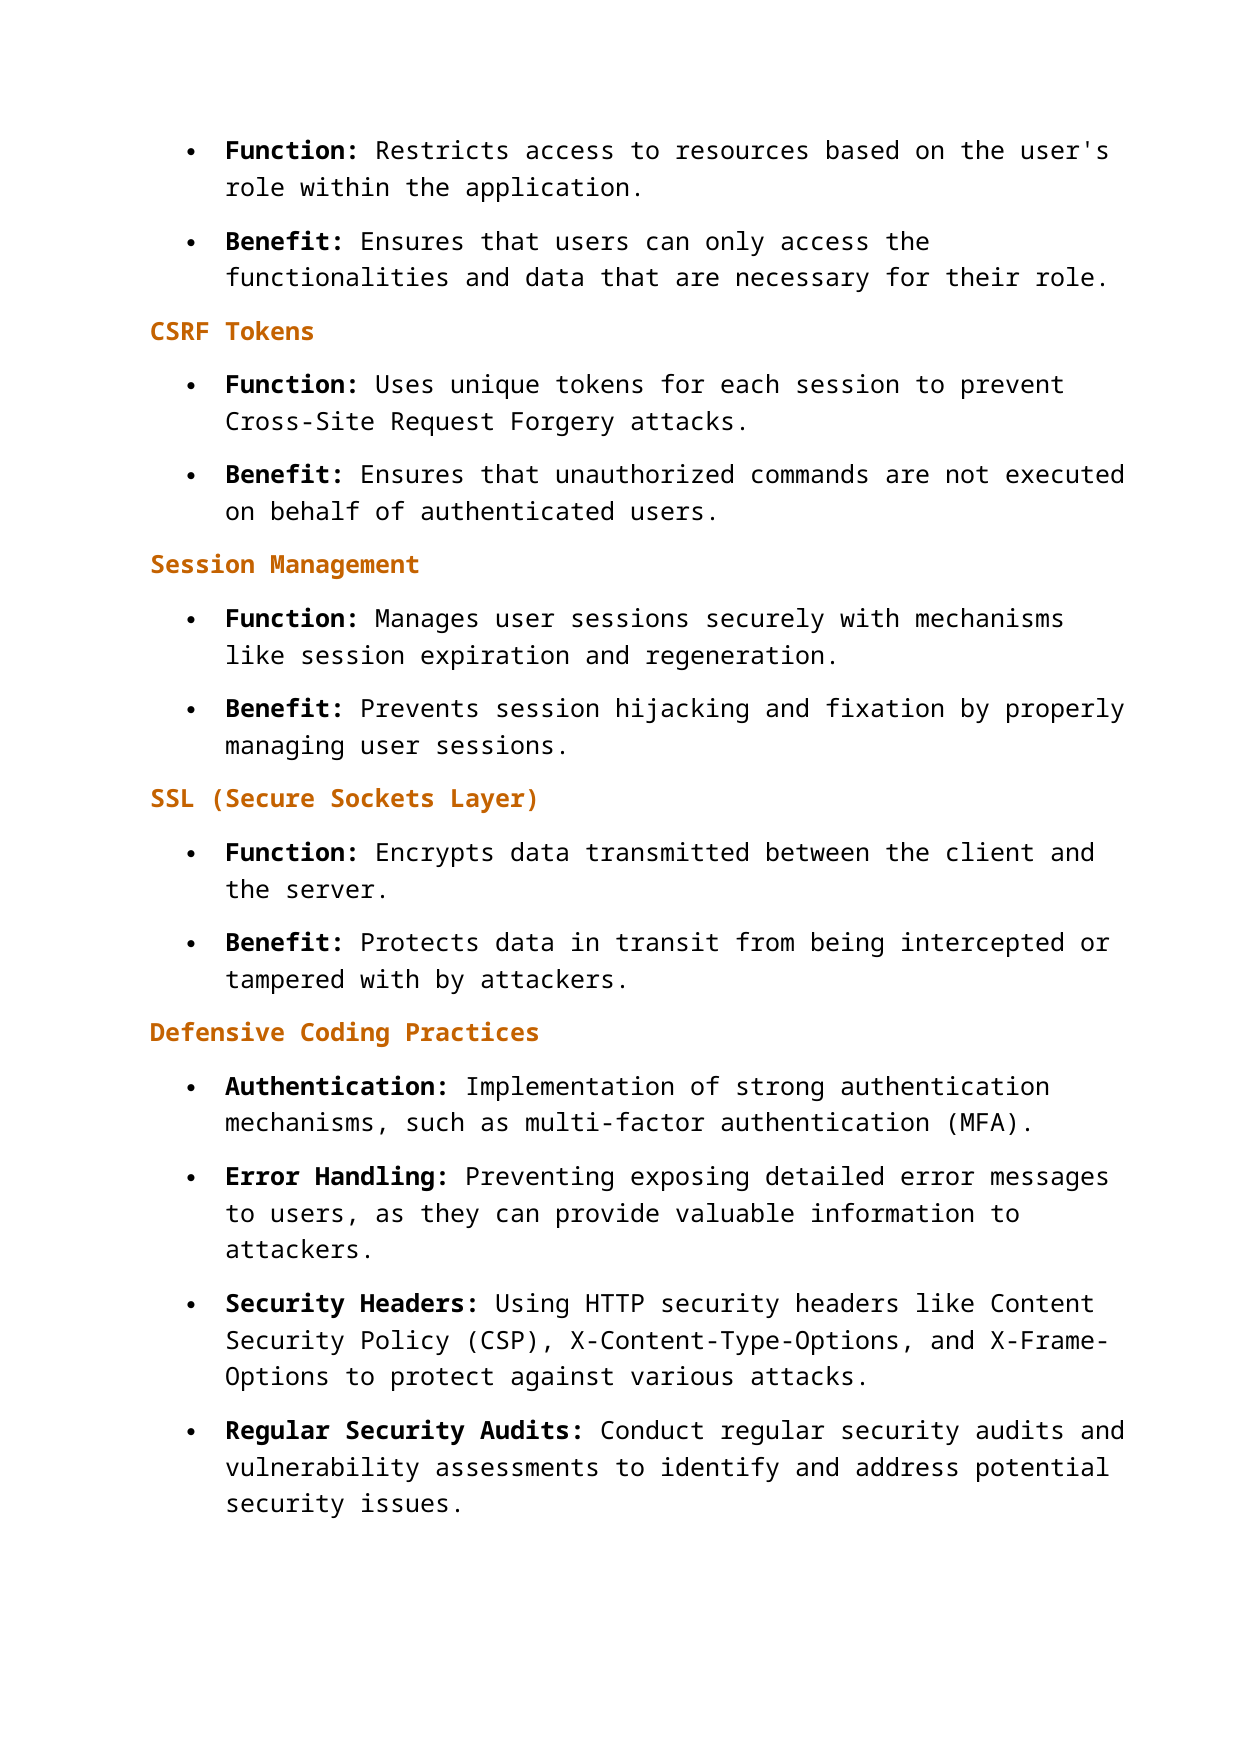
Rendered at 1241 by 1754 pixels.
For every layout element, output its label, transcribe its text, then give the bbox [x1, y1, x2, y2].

text SSL (Secure Sockets Layer) [150, 781, 1139, 815]
list Error Handling: Preventing exposing detailed error messages to users, as they can provide valuable information to attackers. [187, 1158, 1139, 1266]
list Benefit: Protects data in transit from being intercepted or tampered with by attackers. [187, 925, 1139, 996]
list Function: Restricts access to resources based on the user's role within the application. [187, 133, 1139, 204]
list Function: Encrypts data transmitted between the client and the server. [187, 834, 1139, 905]
list Benefit: Ensures that users can only access the functionalities and data that are necessary for their role. [187, 223, 1139, 294]
list Benefit: Prevents session hijacking and fixation by properly managing user sessions. [187, 691, 1139, 762]
list Function: Uses unique tokens for each session to prevent Cross-Site Request Forgery attacks. [187, 367, 1139, 438]
text CSRF Tokens [150, 313, 1139, 347]
list Function: Manages user sessions securely with mechanisms like session expiration and regeneration. [187, 601, 1139, 671]
list Security Headers: Using HTTP security headers like Content Security Policy (CSP), X-Content-Type-Options, and X-Frame-Options to protect against various attacks. [187, 1286, 1139, 1393]
list Authentication: Implementation of strong authentication mechanisms, such as multi-factor authentication (MFA). [187, 1068, 1139, 1139]
text Defensive Coding Practices [150, 1015, 1139, 1049]
text Session Management [150, 547, 1139, 581]
list Regular Security Audits: Conduct regular security audits and vulnerability assessments to identify and address potential security issues. [187, 1412, 1139, 1520]
list Benefit: Ensures that unauthorized commands are not executed on behalf of authenticated users. [187, 457, 1139, 528]
